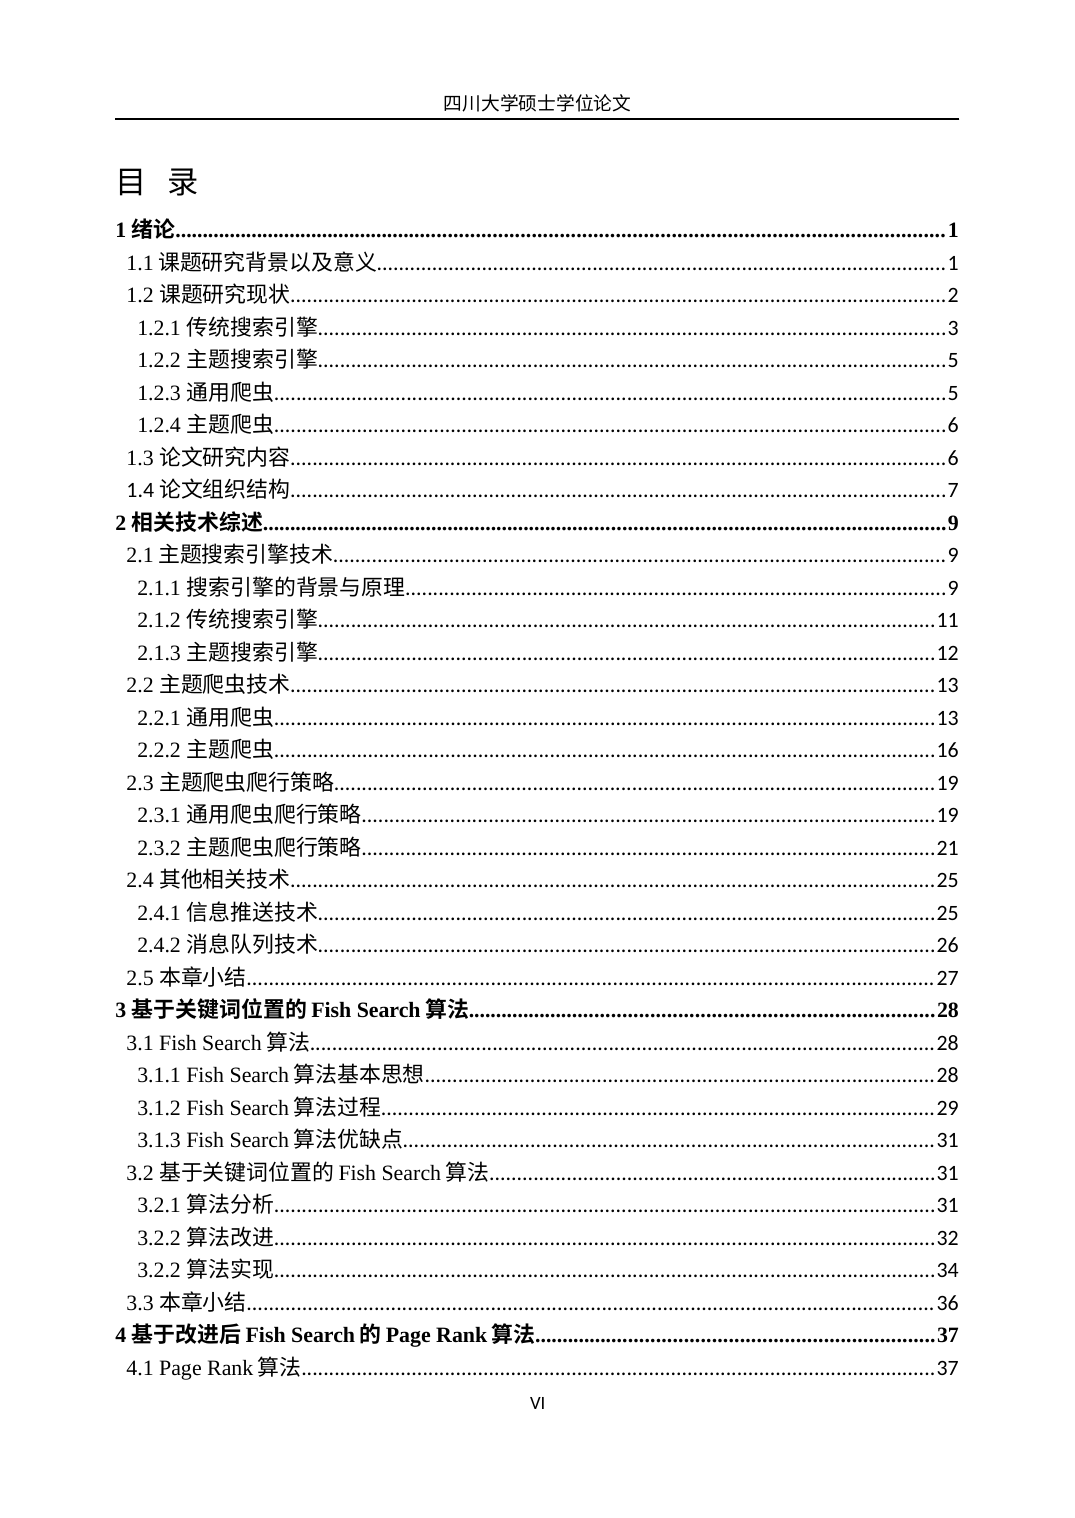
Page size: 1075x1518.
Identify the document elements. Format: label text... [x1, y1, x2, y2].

text 2 相关技术综述 9 [115, 504, 959, 537]
text 1.2.3 通用爬虫 5 [137, 374, 959, 407]
text 1.2.4 主题爬虫 6 [137, 407, 959, 439]
text 3 基于关键词位置的Fish Search算法 28 [115, 992, 959, 1024]
text 3.1.1 Fish Search算法基本思想 28 [137, 1057, 959, 1089]
text 3.1.2 Fish Search算法过程 29 [137, 1089, 959, 1122]
text 1 绪论 1 [115, 212, 959, 244]
text 3.1 Fish Search算法 28 [126, 1024, 959, 1057]
text 目 录 [115, 147, 959, 212]
text 2.4 其他相关技术 25 [126, 862, 959, 894]
text 2.2.1 通用爬虫 13 [137, 699, 959, 732]
text 1.2.2 主题搜索引擎 5 [137, 342, 959, 374]
text 2.4.2 消息队列技术 26 [137, 927, 959, 959]
text 2.3.2 主题爬虫爬行策略 21 [137, 829, 959, 862]
text 2.4.1 信息推送技术 25 [137, 894, 959, 927]
text 2.1.2 传统搜索引擎 11 [137, 602, 959, 634]
text 3.1.3 Fish Search算法优缺点 31 [137, 1122, 959, 1154]
text 1.2 课题研究现状 2 [126, 277, 959, 309]
text 3.2.2 算法实现 34 [137, 1252, 959, 1284]
text 2.2.2 主题爬虫 16 [137, 732, 959, 764]
text 2.3.1 通用爬虫爬行策略 19 [137, 797, 959, 829]
text 3.2.1 算法分析 31 [137, 1187, 959, 1219]
text 1.4 论文组织结构 7 [126, 472, 959, 504]
text 2.5 本章小结 27 [126, 959, 959, 992]
text 2.1主题搜索引擎技术 9 [126, 537, 959, 569]
text 2.1.3 主题搜索引擎 12 [137, 634, 959, 667]
text 2.2 主题爬虫技术 13 [126, 667, 959, 699]
text 3.2.2 算法改进 32 [137, 1219, 959, 1252]
text 3.3 本章小结 36 [126, 1284, 959, 1317]
text 1.2.1 传统搜索引擎 3 [137, 309, 959, 342]
text 1.1课题研究背景以及意义 1 [126, 244, 959, 277]
text 2.1.1 搜索引擎的背景与原理 9 [137, 569, 959, 602]
text 4.1 Page Rank算法 37 [126, 1349, 959, 1382]
text 4 基于改进后Fish Search的Page Rank算法 37 [115, 1317, 959, 1349]
text 2.3 主题爬虫爬行策略 19 [126, 764, 959, 797]
text 3.2 基于关键词位置的Fish Search算法 31 [126, 1154, 959, 1187]
text 1.3 论文研究内容 6 [126, 439, 959, 472]
